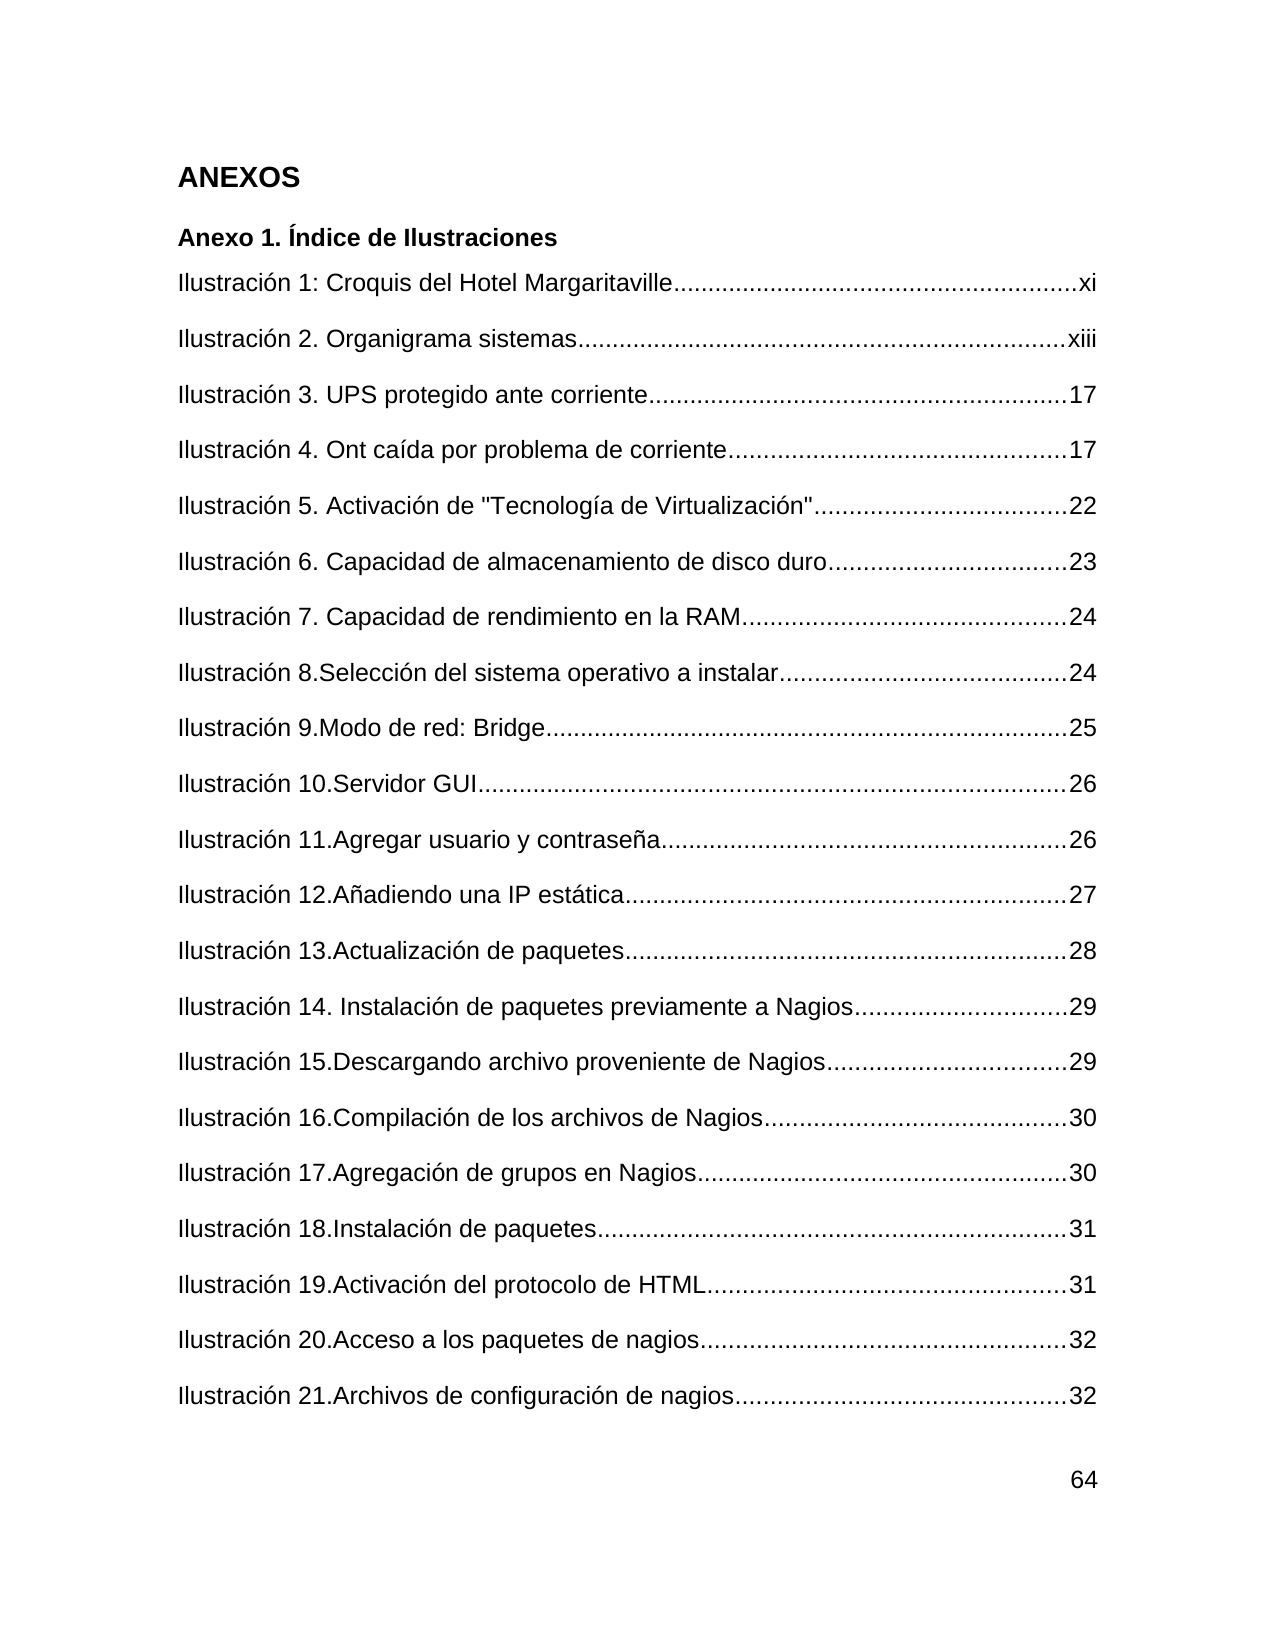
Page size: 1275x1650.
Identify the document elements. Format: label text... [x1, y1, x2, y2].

text Ilustración 19.Activación del protocolo de HTML 31 [177, 1270, 1098, 1298]
text Ilustración 2. Organigrama sistemas xiii [177, 324, 1098, 353]
text Ilustración 16.Compilación de los archivos de Nagios 30 [177, 1103, 1098, 1132]
text Ilustración 13.Actualización de paquetes 28 [177, 936, 1098, 965]
text Ilustración 21.Archivos de configuración de nagios 32 [177, 1381, 1098, 1410]
text Ilustración 8.Selección del sistema operativo a instalar 24 [177, 658, 1098, 687]
text Ilustración 12.Añadiendo una IP estática 27 [177, 880, 1098, 909]
subtitle Anexo 1. Índice de Ilustraciones [177, 223, 1098, 252]
text Ilustración 3. UPS protegido ante corriente 17 [177, 380, 1098, 408]
text Ilustración 15.Descargando archivo proveniente de Nagios 29 [177, 1047, 1098, 1076]
text Ilustración 10.Servidor GUI 26 [177, 769, 1098, 798]
text Ilustración 1: Croquis del Hotel Margaritaville xi [177, 268, 1098, 297]
text Ilustración 20.Acceso a los paquetes de nagios 32 [177, 1325, 1098, 1354]
text Ilustración 5. Activación de "Tecnología de Virtualización" 22 [177, 491, 1098, 520]
text Ilustración 9.Modo de red: Bridge 25 [177, 713, 1098, 742]
text Ilustración 4. Ont caída por problema de corriente 17 [177, 435, 1098, 464]
text Ilustración 11.Agregar usuario y contraseña 26 [177, 825, 1098, 853]
text Ilustración 6. Capacidad de almacenamiento de disco duro 23 [177, 547, 1098, 575]
text Ilustración 18.Instalación de paquetes 31 [177, 1214, 1098, 1243]
text Ilustración 7. Capacidad de rendimiento en la RAM 24 [177, 602, 1098, 631]
text Ilustración 17.Agregación de grupos en Nagios 30 [177, 1158, 1098, 1187]
subtitle ANEXOS [177, 160, 1098, 194]
text Ilustración 14. Instalación de paquetes previamente a Nagios 29 [177, 992, 1098, 1020]
